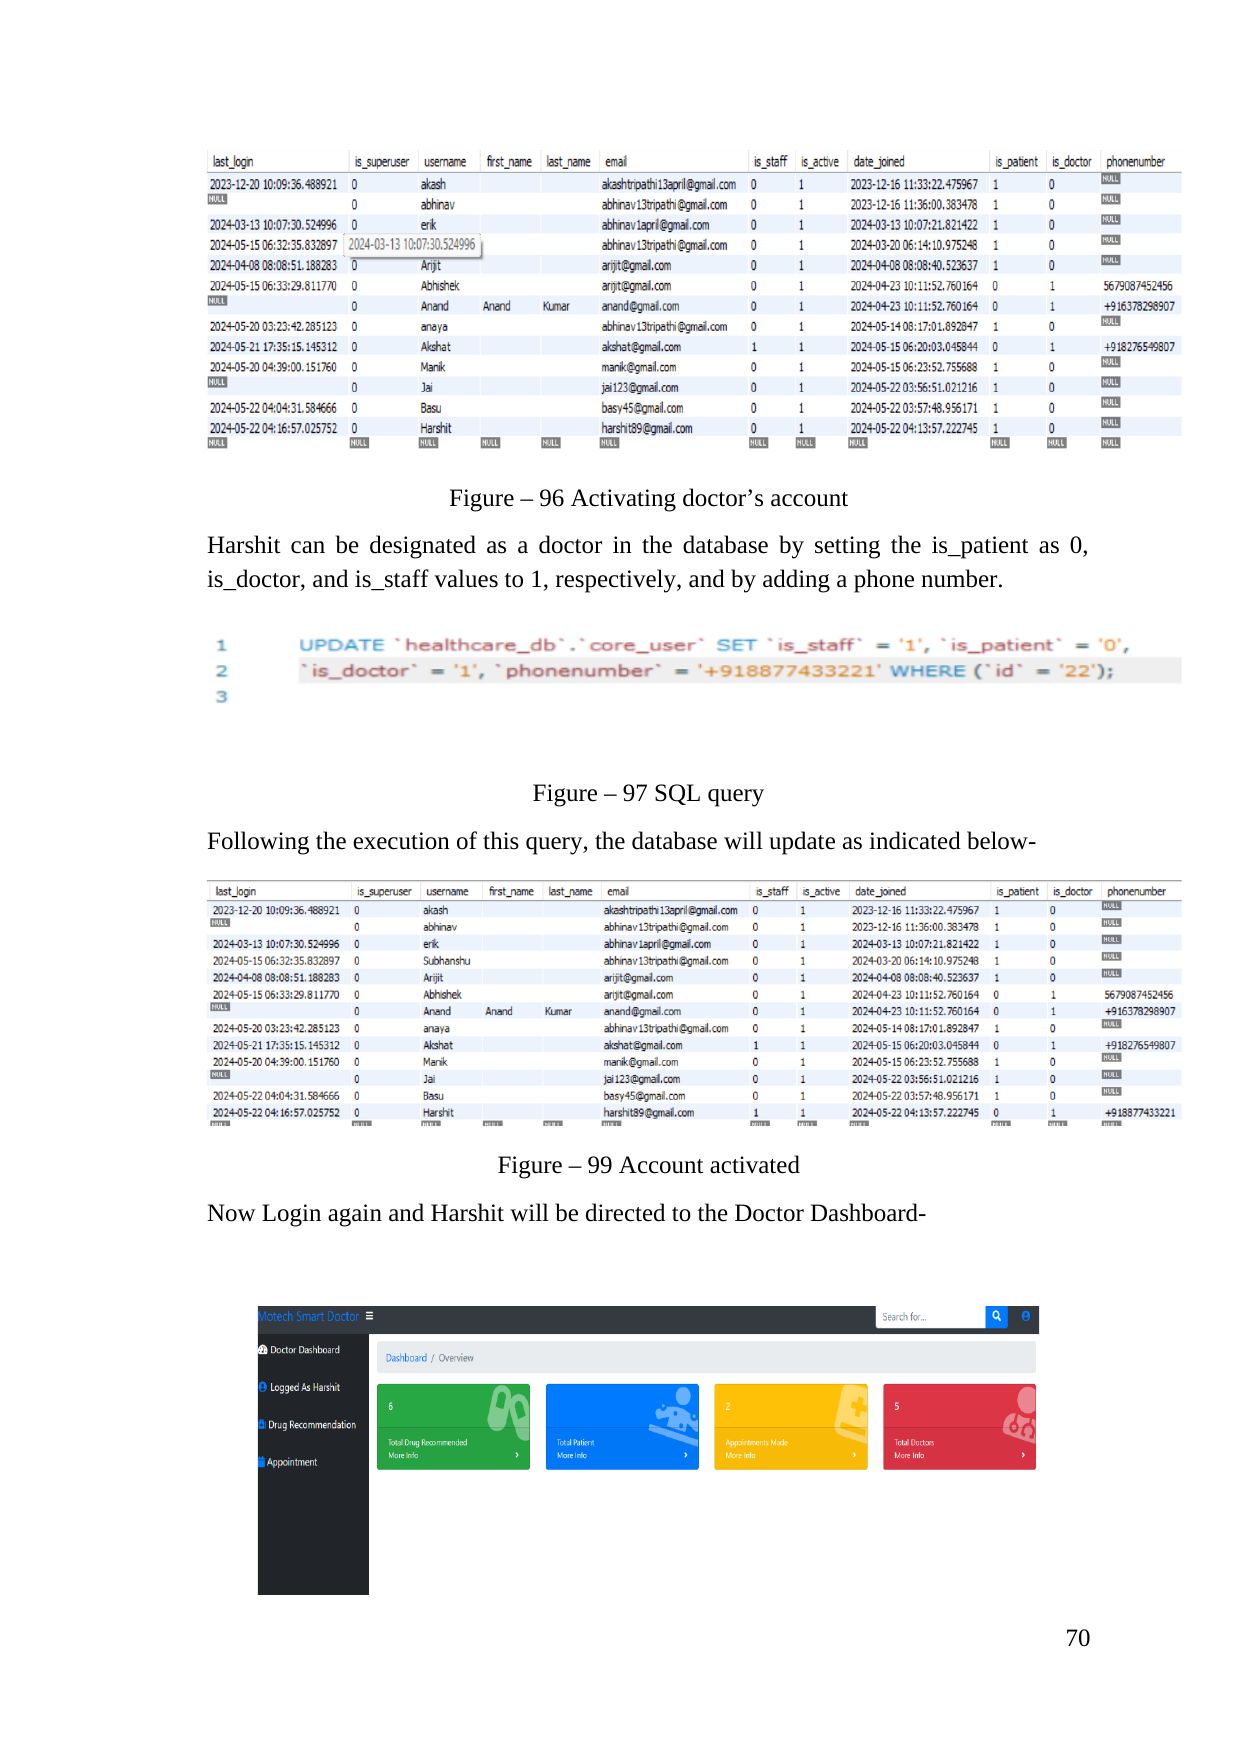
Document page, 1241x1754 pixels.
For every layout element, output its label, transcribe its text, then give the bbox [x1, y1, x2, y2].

text Figure – 97 SQL query [207, 778, 1090, 807]
text Following the execution of this query, the database will update as indicated below- [207, 826, 1090, 855]
picture [206, 880, 1182, 1126]
text Harshit can be designated as a doctor in the database by setting the is_patient as 0, is_doctor, and is_staff values to 1, respectively, and by adding a phone number. [207, 531, 1090, 592]
text Figure – 99 Account activated [207, 1151, 1090, 1179]
text Now Login again and Harshit will be directed to the Doctor Dashboard- [207, 1198, 1090, 1227]
picture [257, 1306, 1040, 1595]
picture [206, 150, 1182, 458]
text Figure – 96 Activating doctor’s account [207, 483, 1090, 512]
picture [206, 617, 1182, 754]
